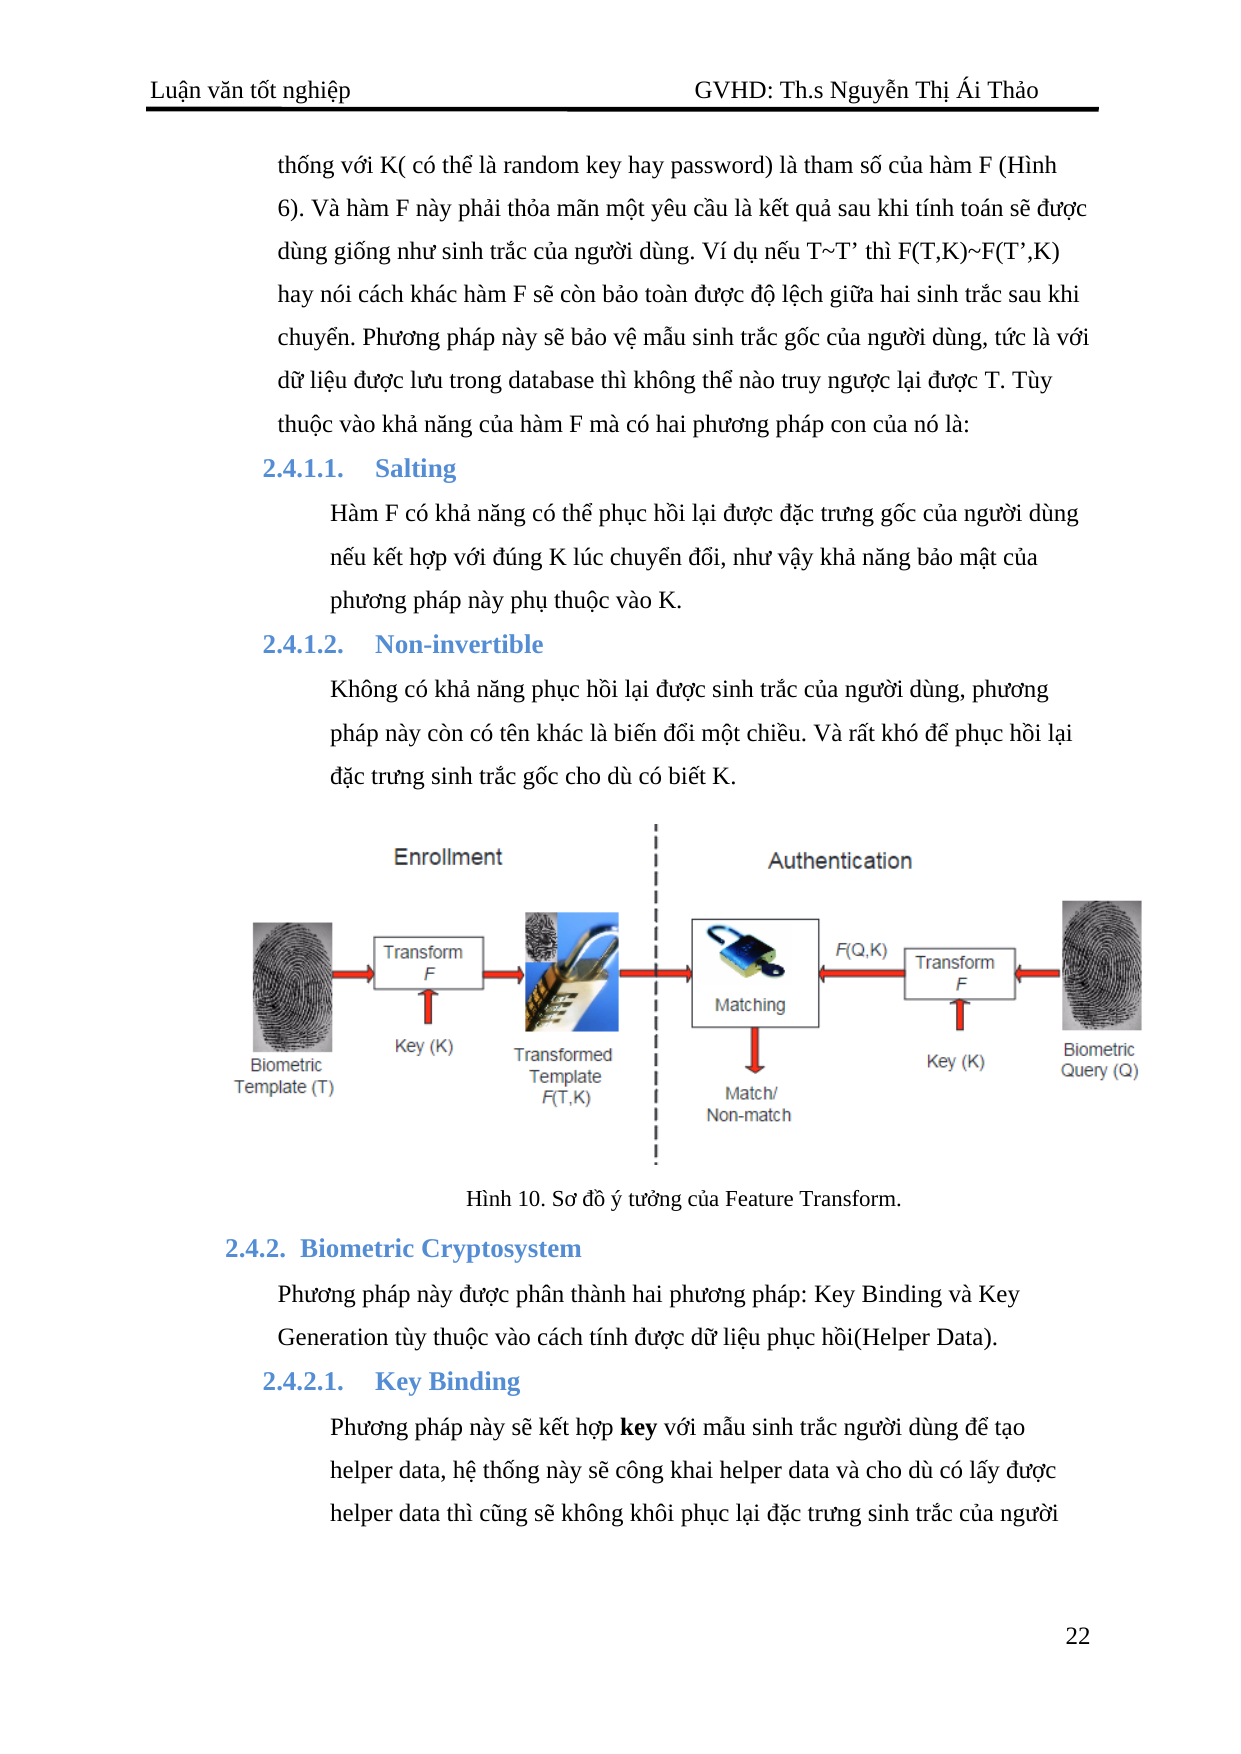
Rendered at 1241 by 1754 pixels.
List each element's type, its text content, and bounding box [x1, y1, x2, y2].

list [330, 1412, 1090, 1527]
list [277, 150, 1090, 437]
list Biometric Cryptosystem [225, 1233, 1090, 1264]
text Hình 10. Sơ đồ ý tưởng của Feature Transform. [277, 1185, 1090, 1212]
list Không có khả năng phục hồi lại được sinh trắc của người dùng, phương pháp này còn có tên khác là biến đổi một chiều. Và rất khó để phục hồi lại đặc trưng sinh trắc gốc cho dù có biết K. [330, 674, 1090, 789]
picture [225, 824, 1166, 1165]
list Phương pháp này được phân thành hai phương pháp: Key Binding và Key Generation tùy thuộc vào cách tính được dữ liệu phục hồi(Helper Data). [277, 1279, 1090, 1351]
list Hàm F có khả năng có thể phục hồi lại được đặc trưng gốc của người dùng nếu kết hợp với đúng K lúc chuyển đổi, như vậy khả năng bảo mật của phương pháp này phụ thuộc vào K. [330, 498, 1090, 613]
list Non-invertible [262, 628, 1090, 659]
list Key Binding [262, 1366, 1090, 1397]
list Salting [262, 452, 1090, 483]
